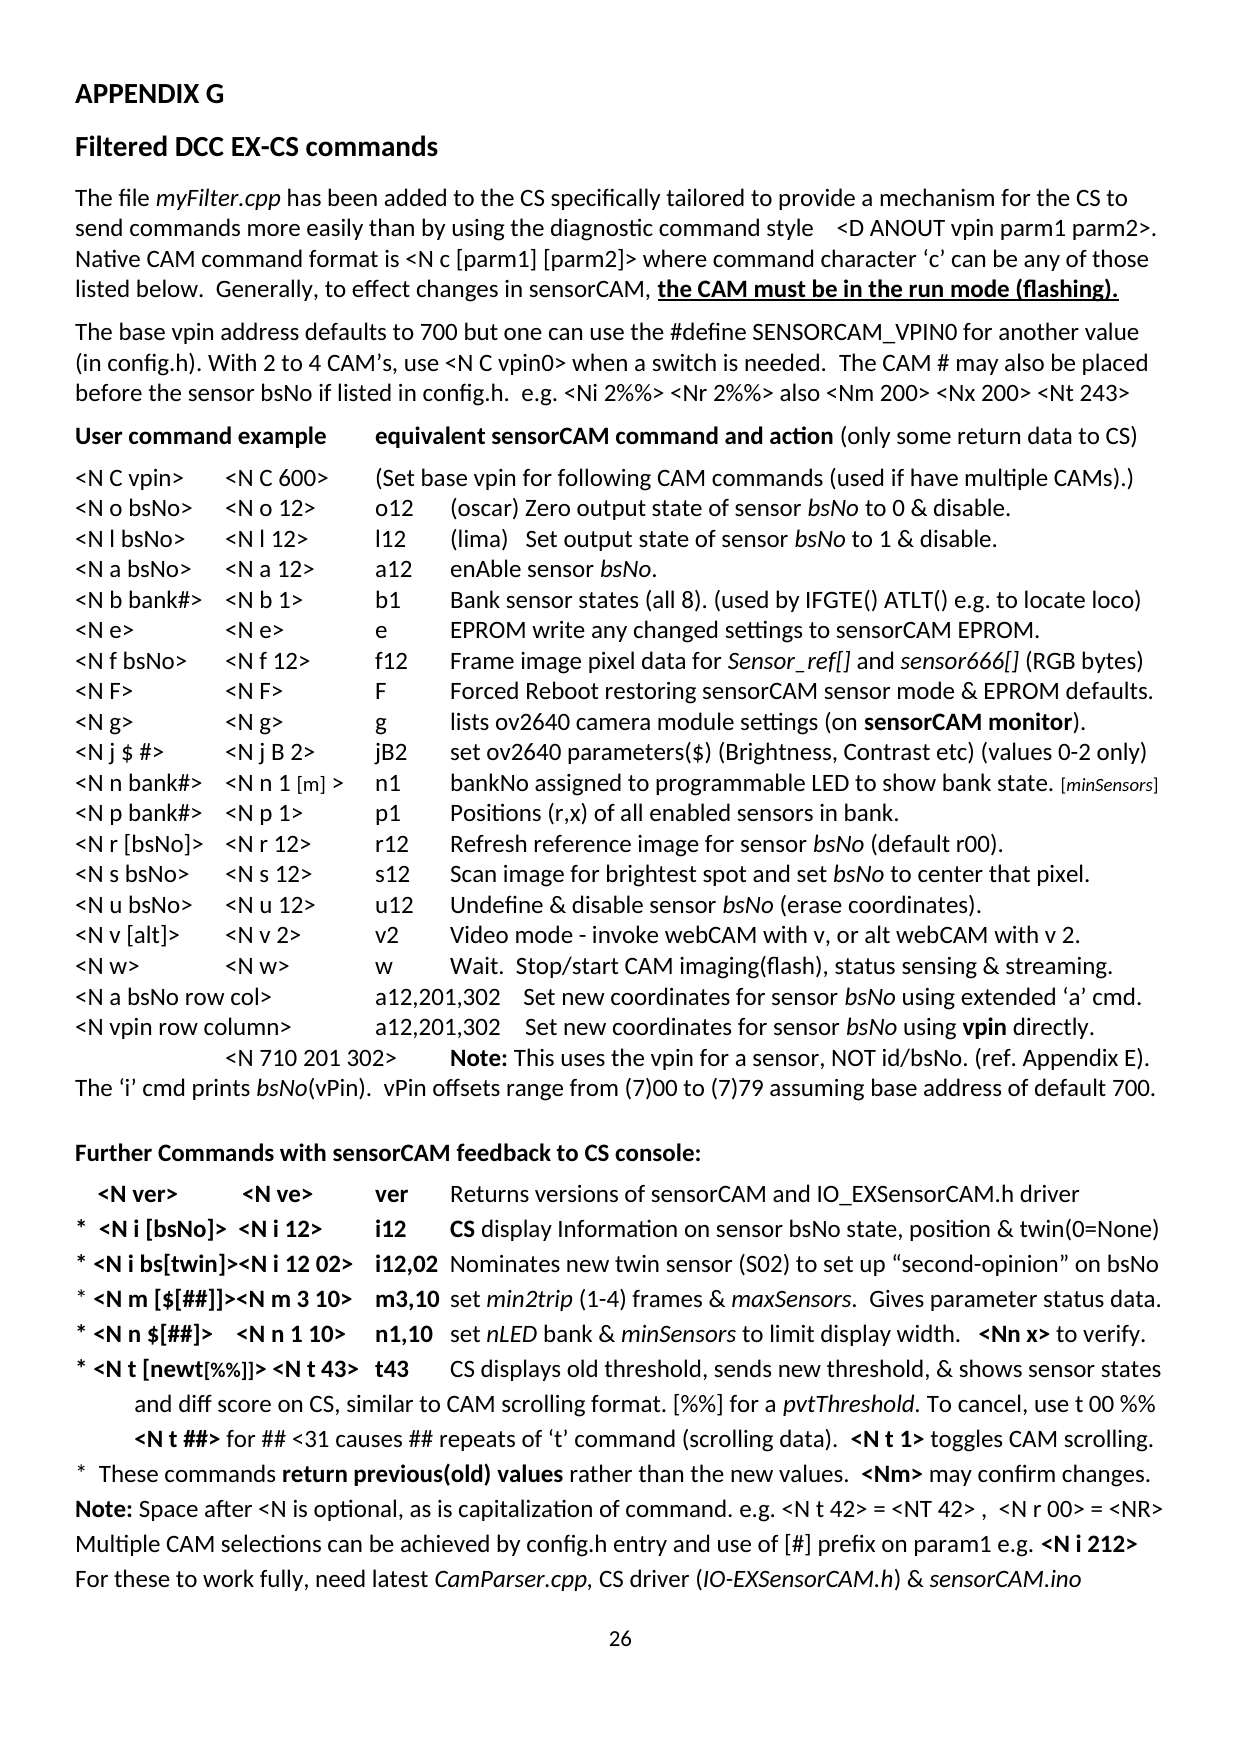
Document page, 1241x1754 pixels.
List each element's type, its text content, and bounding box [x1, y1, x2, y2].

text <N v [alt]> <N v 2> v2 Video mode - invoke webCAM with v, or alt webCAM with v 2. [75, 919, 1165, 950]
text <N F> <N F> F Forced Reboot restoring sensorCAM sensor mode & EPROM defaults. [75, 675, 1165, 706]
text <N l bsNo> <N l 12> l12 (lima) Set output state of sensor bsNo to 1 & disable. [75, 523, 1165, 553]
text Further Commands with sensorCAM feedback to CS console: [75, 1137, 1165, 1168]
text <N w> <N w> w Wait. Stop/start CAM imaging(flash), status sensing & streaming. [75, 950, 1165, 981]
text * These commands return previous(old) values rather than the new values. <Nm> may confirm changes. [75, 1459, 1165, 1489]
text The base vpin address defaults to 700 but one can use the #define SENSORCAM_VPIN0 for another value (in config.h). With 2 to 4 CAM’s, use <N C vpin0> when a switch is needed. The CAM # may also be placed before the sensor bsNo if listed in config.h. e.g. <Ni 2%%> <Nr 2%%> also <Nm 200> <Nx 200> <Nt 243> [75, 316, 1165, 408]
text <N r [bsNo]> <N r 12> r12 Refresh reference image for sensor bsNo (default r00). [75, 828, 1165, 858]
text * <N t [newt[%%]]> <N t 43> t43 CS displays old threshold, sends new threshold, & shows sensor states and diff score on CS, similar to CAM scrolling format. [%%] for a pvtThreshold. To cancel, use t 00 %% <N t ##> for ## <31 causes ## repeats of ‘t’ command (scrolling data). <N t 1> toggles CAM scrolling. [75, 1354, 1165, 1454]
text <N ver> <N ve> ver Returns versions of sensorCAM and IO_EXSensorCAM.h driver [75, 1179, 1165, 1209]
text <N a bsNo> <N a 12> a12 enAble sensor bsNo. [75, 553, 1165, 584]
text <N n bank#> <N n 1 [m] > n1 bankNo assigned to programmable LED to show bank state. [minSensors] [75, 767, 1165, 797]
text The ‘i’ cmd prints bsNo(vPin). vPin offsets range from (7)00 to (7)79 assuming base address of default 700. [75, 1072, 1165, 1103]
text Note: Space after <N is optional, as is capitalization of command. e.g. <N t 42> = <NT 42> , <N r 00> = <NR> [75, 1494, 1165, 1524]
text <N b bank#> <N b 1> b1 Bank sensor states (all 8). (used by IFGTE() ATLT() e.g. to locate loco) [75, 584, 1165, 614]
text <N f bsNo> <N f 12> f12 Frame image pixel data for Sensor_ref[] and sensor666[] (RGB bytes) [75, 645, 1165, 675]
text * <N m [$[##]]><N m 3 10> m3,10 set min2trip (1-4) frames & maxSensors. Gives parameter status data. [75, 1284, 1165, 1314]
text Multiple CAM selections can be achieved by config.h entry and use of [#] prefix on param1 e.g. <N i 212> [75, 1529, 1165, 1559]
text <N j $ #> <N j B 2> jB2 set ov2640 parameters($) (Brightness, Contrast etc) (values 0-2 only) [75, 736, 1165, 767]
text APPENDIX G [75, 75, 1165, 111]
text <N 710 201 302> Note: This uses the vpin for a sensor, NOT id/bsNo. (ref. Appendix E). [75, 1042, 1165, 1072]
text <N s bsNo> <N s 12> s12 Scan image for brightest spot and set bsNo to center that pixel. [75, 858, 1165, 889]
text <N o bsNo> <N o 12> o12 (oscar) Zero output state of sensor bsNo to 0 & disable. [75, 492, 1165, 523]
text Filtered DCC EX-CS commands [75, 128, 1165, 164]
text <N vpin row column> a12,201,302 Set new coordinates for sensor bsNo using vpin directly. [75, 1011, 1165, 1042]
text <N p bank#> <N p 1> p1 Positions (r,x) of all enabled sensors in bank. [75, 797, 1165, 828]
text <N C vpin> <N C 600> (Set base vpin for following CAM commands (used if have multiple CAMs).) [75, 462, 1165, 492]
text User command example equivalent sensorCAM command and action (only some return data to CS) [75, 421, 1165, 451]
text <N g> <N g> g lists ov2640 camera module settings (on sensorCAM monitor). [75, 706, 1165, 736]
text <N a bsNo row col> a12,201,302 Set new coordinates for sensor bsNo using extended ‘a’ cmd. [75, 981, 1165, 1011]
text <N u bsNo> <N u 12> u12 Undefine & disable sensor bsNo (erase coordinates). [75, 889, 1165, 919]
text * <N i bs[twin]><N i 12 02> i12,02 Nominates new twin sensor (S02) to set up “second-opinion” on bsNo [75, 1249, 1165, 1279]
text * <N i [bsNo]> <N i 12> i12 CS display Information on sensor bsNo state, position & twin(0=None) [75, 1214, 1165, 1244]
text <N e> <N e> e EPROM write any changed settings to sensorCAM EPROM. [75, 614, 1165, 645]
text For these to work fully, need latest CamParser.cpp, CS driver (IO-EXSensorCAM.h) & sensorCAM.ino [75, 1564, 1165, 1594]
text * <N n $[##]> <N n 1 10> n1,10 set nLED bank & minSensors to limit display width. <Nn x> to verify. [75, 1319, 1165, 1349]
text The file myFilter.cpp has been added to the CS specifically tailored to provide a mechanism for the CS to send commands more easily than by using the diagnostic command style <D ANOUT vpin parm1 parm2>. Native CAM command format is <N c [parm1] [parm2]> where command character ‘c’ can be any of those listed below. Generally, to effect changes in sensorCAM, the CAM must be in the run mode (flashing). [75, 182, 1165, 304]
